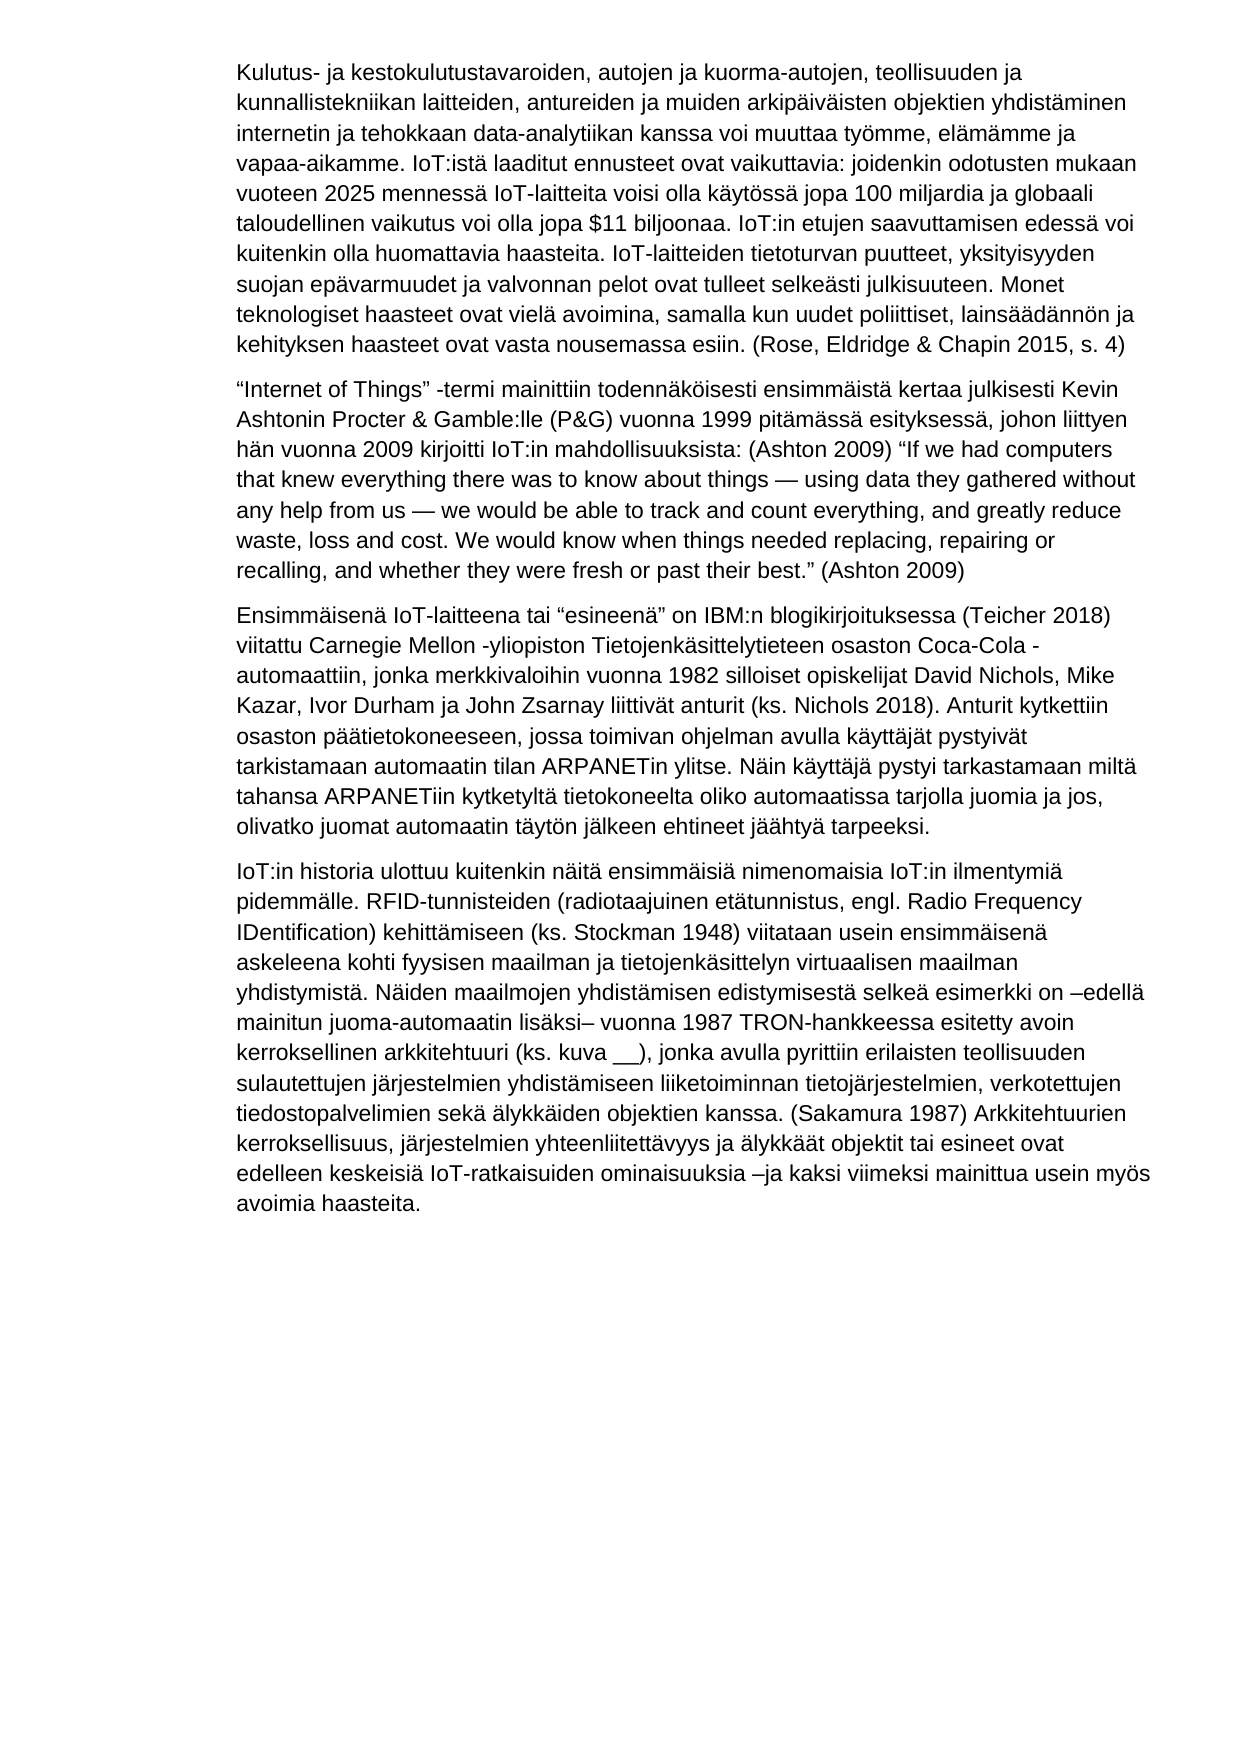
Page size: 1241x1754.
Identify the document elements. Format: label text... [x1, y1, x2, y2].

text Ensimmäisenä IoT-laitteena tai “esineenä” on IBM:n blogikirjoituksessa (Teicher 2018) viitattu Carnegie Mellon -yliopiston Tietojenkäsittelytieteen osaston Coca-Cola -automaattiin, jonka merkkivaloihin vuonna 1982 silloiset opiskelijat David Nichols, Mike Kazar, Ivor Durham ja John Zsarnay liittivät anturit (ks. Nichols 2018). Anturit kytkettiin osaston päätietokoneeseen, jossa toimivan ohjelman avulla käyttäjät pystyivät tarkistamaan automaatin tilan ARPANETin ylitse. Näin käyttäjä pystyi tarkastamaan miltä tahansa ARPANETiin kytketyltä tietokoneelta oliko automaatissa tarjolla juomia ja jos, olivatko juomat automaatin täytön jälkeen ehtineet jäähtyä tarpeeksi. [236, 602, 1152, 839]
text “Internet of Things” -termi mainittiin todennäköisesti ensimmäistä kertaa julkisesti Kevin Ashtonin Procter & Gamble:lle (P&G) vuonna 1999 pitämässä esityksessä, johon liittyen hän vuonna 2009 kirjoitti IoT:in mahdollisuuksista: (Ashton 2009) “If we had computers that knew everything there was to know about things — using data they gathered without any help from us — we would be able to track and count everything, and greatly reduce waste, loss and cost. We would know when things needed replacing, repairing or recalling, and whether they were fresh or past their best.” (Ashton 2009) [236, 376, 1152, 583]
text Kulutus- ja kestokulutustavaroiden, autojen ja kuorma-autojen, teollisuuden ja kunnallistekniikan laitteiden, antureiden ja muiden arkipäiväisten objektien yhdistäminen internetin ja tehokkaan data-analytiikan kanssa voi muuttaa työmme, elämämme ja vapaa-aikamme. IoT:istä laaditut ennusteet ovat vaikuttavia: joidenkin odotusten mukaan vuoteen 2025 mennessä IoT-laitteita voisi olla käytössä jopa 100 miljardia ja globaali taloudellinen vaikutus voi olla jopa $11 biljoonaa. IoT:in etujen saavuttamisen edessä voi kuitenkin olla huomattavia haasteita. IoT-laitteiden tietoturvan puutteet, yksityisyyden suojan epävarmuudet ja valvonnan pelot ovat tulleet selkeästi julkisuuteen. Monet teknologiset haasteet ovat vielä avoimina, samalla kun uudet poliittiset, lainsäädännön ja kehityksen haasteet ovat vasta nousemassa esiin. (Rose, Eldridge & Chapin 2015, s. 4) [236, 59, 1152, 357]
text IoT:in historia ulottuu kuitenkin näitä ensimmäisiä nimenomaisia IoT:in ilmentymiä pidemmälle. RFID-tunnisteiden (radiotaajuinen etätunnistus, engl. Radio Frequency IDentification) kehittämiseen (ks. Stockman 1948) viitataan usein ensimmäisenä askeleena kohti fyysisen maailman ja tietojenkäsittelyn virtuaalisen maailman yhdistymistä. Näiden maailmojen yhdistämisen edistymisestä selkeä esimerkki on –edellä mainitun juoma-automaatin lisäksi– vuonna 1987 TRON-hankkeessa esitetty avoin kerroksellinen arkkitehtuuri (ks. kuva __), jonka avulla pyrittiin erilaisten teollisuuden sulautettujen järjestelmien yhdistämiseen liiketoiminnan tietojärjestelmien, verkotettujen tiedostopalvelimien sekä älykkäiden objektien kanssa. (Sakamura 1987) Arkkitehtuurien kerroksellisuus, järjestelmien yhteenliitettävyys ja älykkäät objektit tai esineet ovat edelleen keskeisiä IoT-ratkaisuiden ominaisuuksia –ja kaksi viimeksi mainittua usein myös avoimia haasteita. [236, 858, 1152, 1217]
